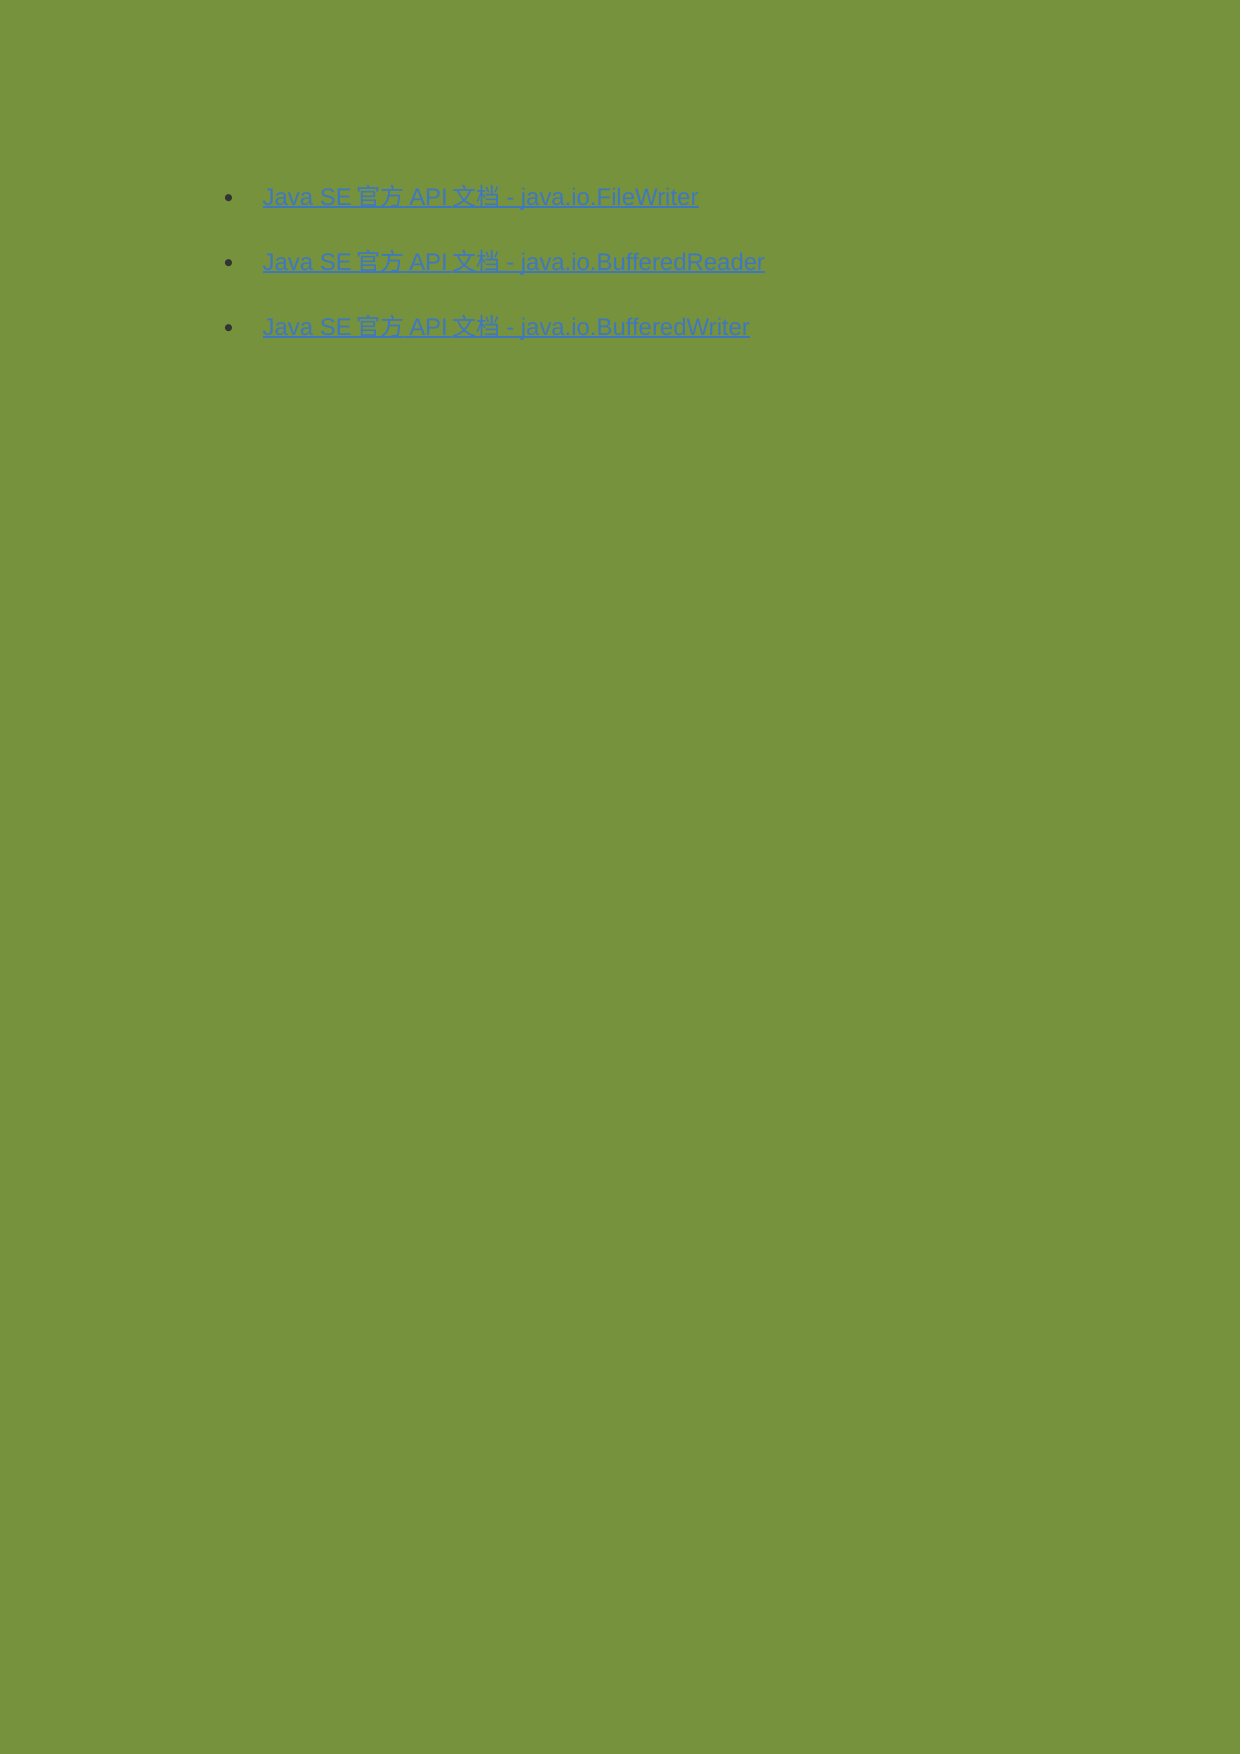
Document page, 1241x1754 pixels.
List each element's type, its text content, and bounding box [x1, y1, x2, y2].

list Java SE官方API文档 - java.io.FileWriter [225, 162, 1053, 227]
list Java SE官方API文档 - java.io.BufferedReader [225, 227, 1053, 292]
list Java SE官方API文档 - java.io.BufferedWriter [225, 292, 1053, 357]
